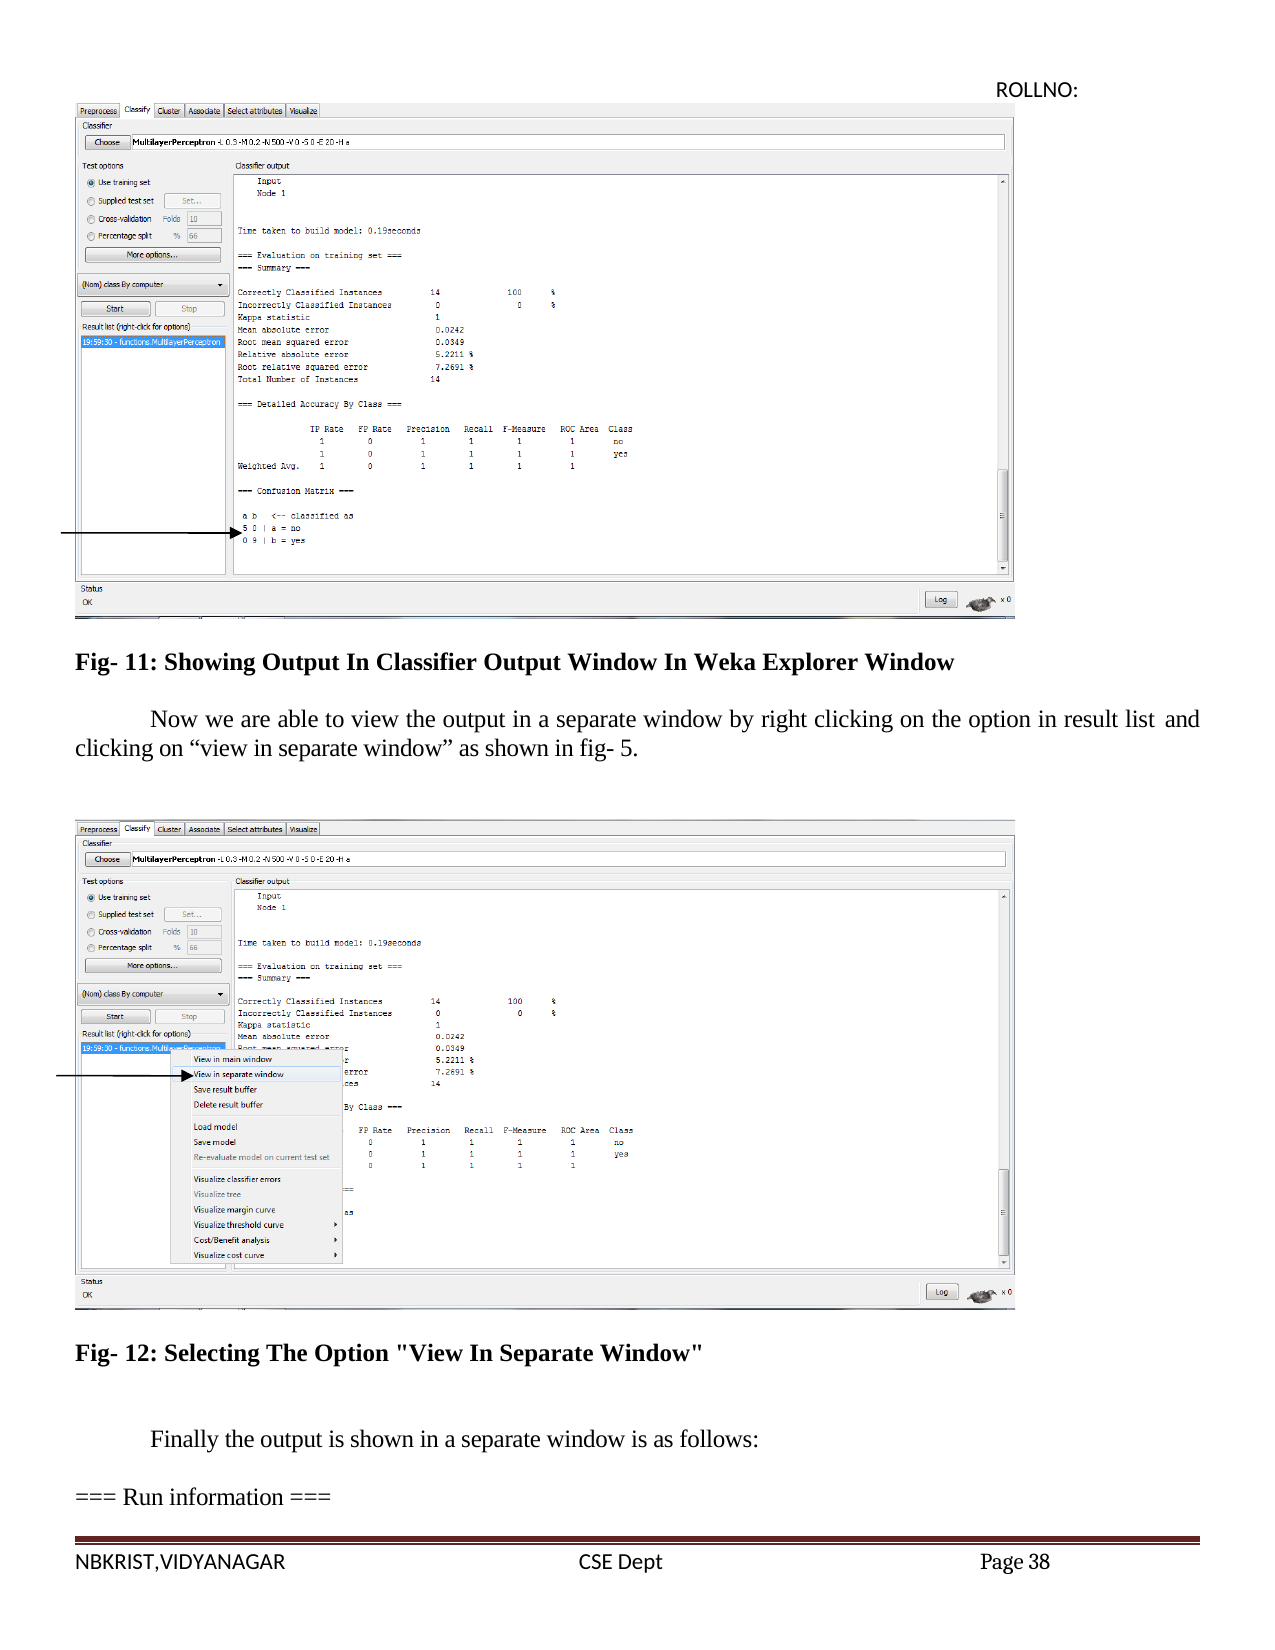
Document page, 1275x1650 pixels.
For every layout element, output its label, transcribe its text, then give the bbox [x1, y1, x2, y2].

text Now we are able to view the output in a separate window by right clicking on the option in result list and clicking on “view in separate window” as shown in fig- 5. [75, 704, 1200, 762]
picture [75, 819, 1016, 1310]
text Finally the output is shown in a separate window is as follows: [75, 1424, 1200, 1453]
text === Run information === [75, 1482, 1200, 1510]
picture [75, 103, 1015, 619]
